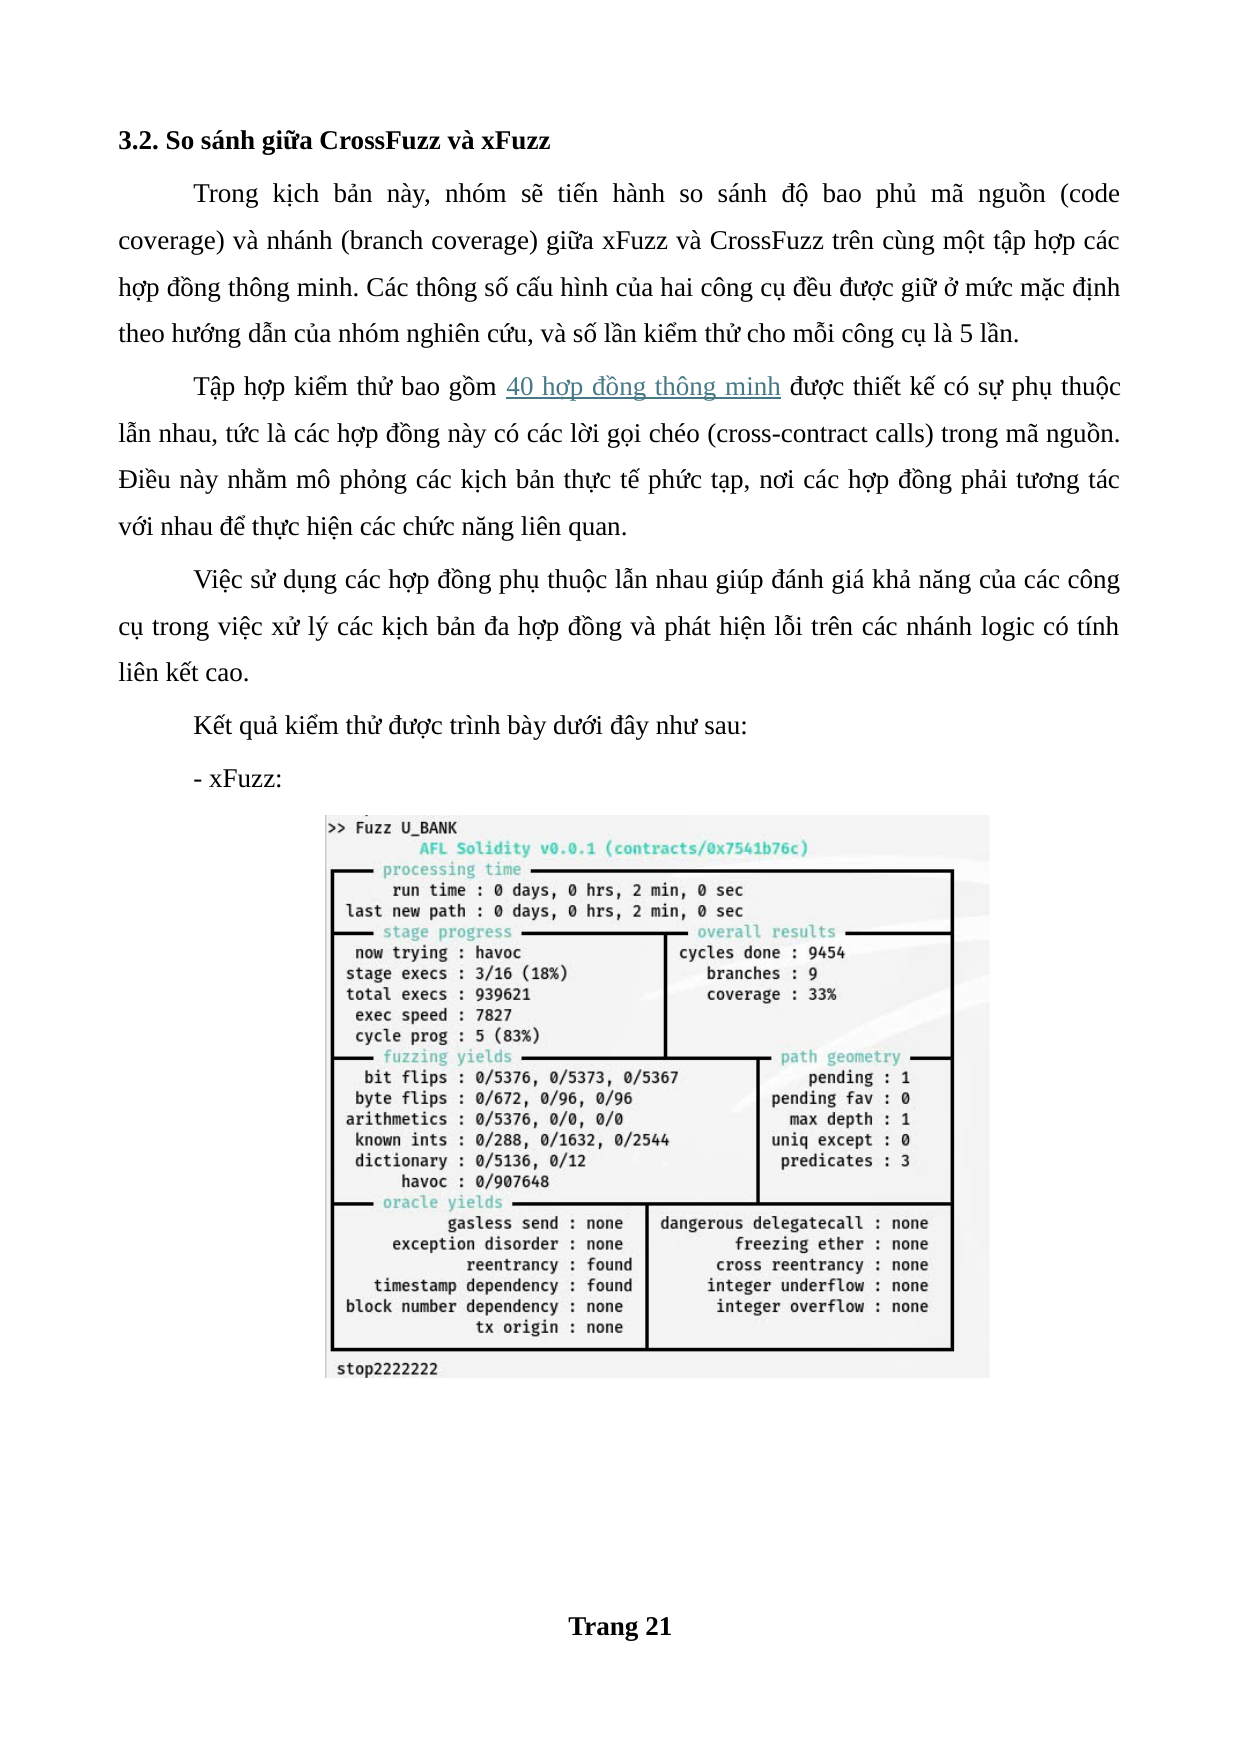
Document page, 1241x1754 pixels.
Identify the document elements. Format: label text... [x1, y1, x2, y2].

subtitle 3.2. So sánh giữa CrossFuzz và xFuzz [118, 124, 1122, 156]
picture [325, 815, 990, 1378]
text Việc sử dụng các hợp đồng phụ thuộc lẫn nhau giúp đánh giá khả năng của các công cụ trong việc xử lý các kịch bản đa hợp đồng và phát hiện lỗi trên các nhánh logic có tính liên kết cao. [118, 563, 1122, 688]
text Trong kịch bản này, nhóm sẽ tiến hành so sánh độ bao phủ mã nguồn (code coverage) và nhánh (branch coverage) giữa xFuzz và CrossFuzz trên cùng một tập hợp các hợp đồng thông minh. Các thông số cấu hình của hai công cụ đều được giữ ở mức mặc định theo hướng dẫn của nhóm nghiên cứu, và số lần kiểm thử cho mỗi công cụ là 5 lần. [118, 177, 1122, 348]
text - xFuzz: [118, 762, 1122, 793]
text Kết quả kiểm thử được trình bày dưới đây như sau: [118, 709, 1122, 741]
text Tập hợp kiểm thử bao gồm 40 hợp đồng thông minh được thiết kế có sự phụ thuộc lẫn nhau, tức là các hợp đồng này có các lời gọi chéo (cross-contract calls) trong mã nguồn. Điều này nhằm mô phỏng các kịch bản thực tế phức tạp, nơi các hợp đồng phải tương tác với nhau để thực hiện các chức năng liên quan. [118, 370, 1122, 541]
